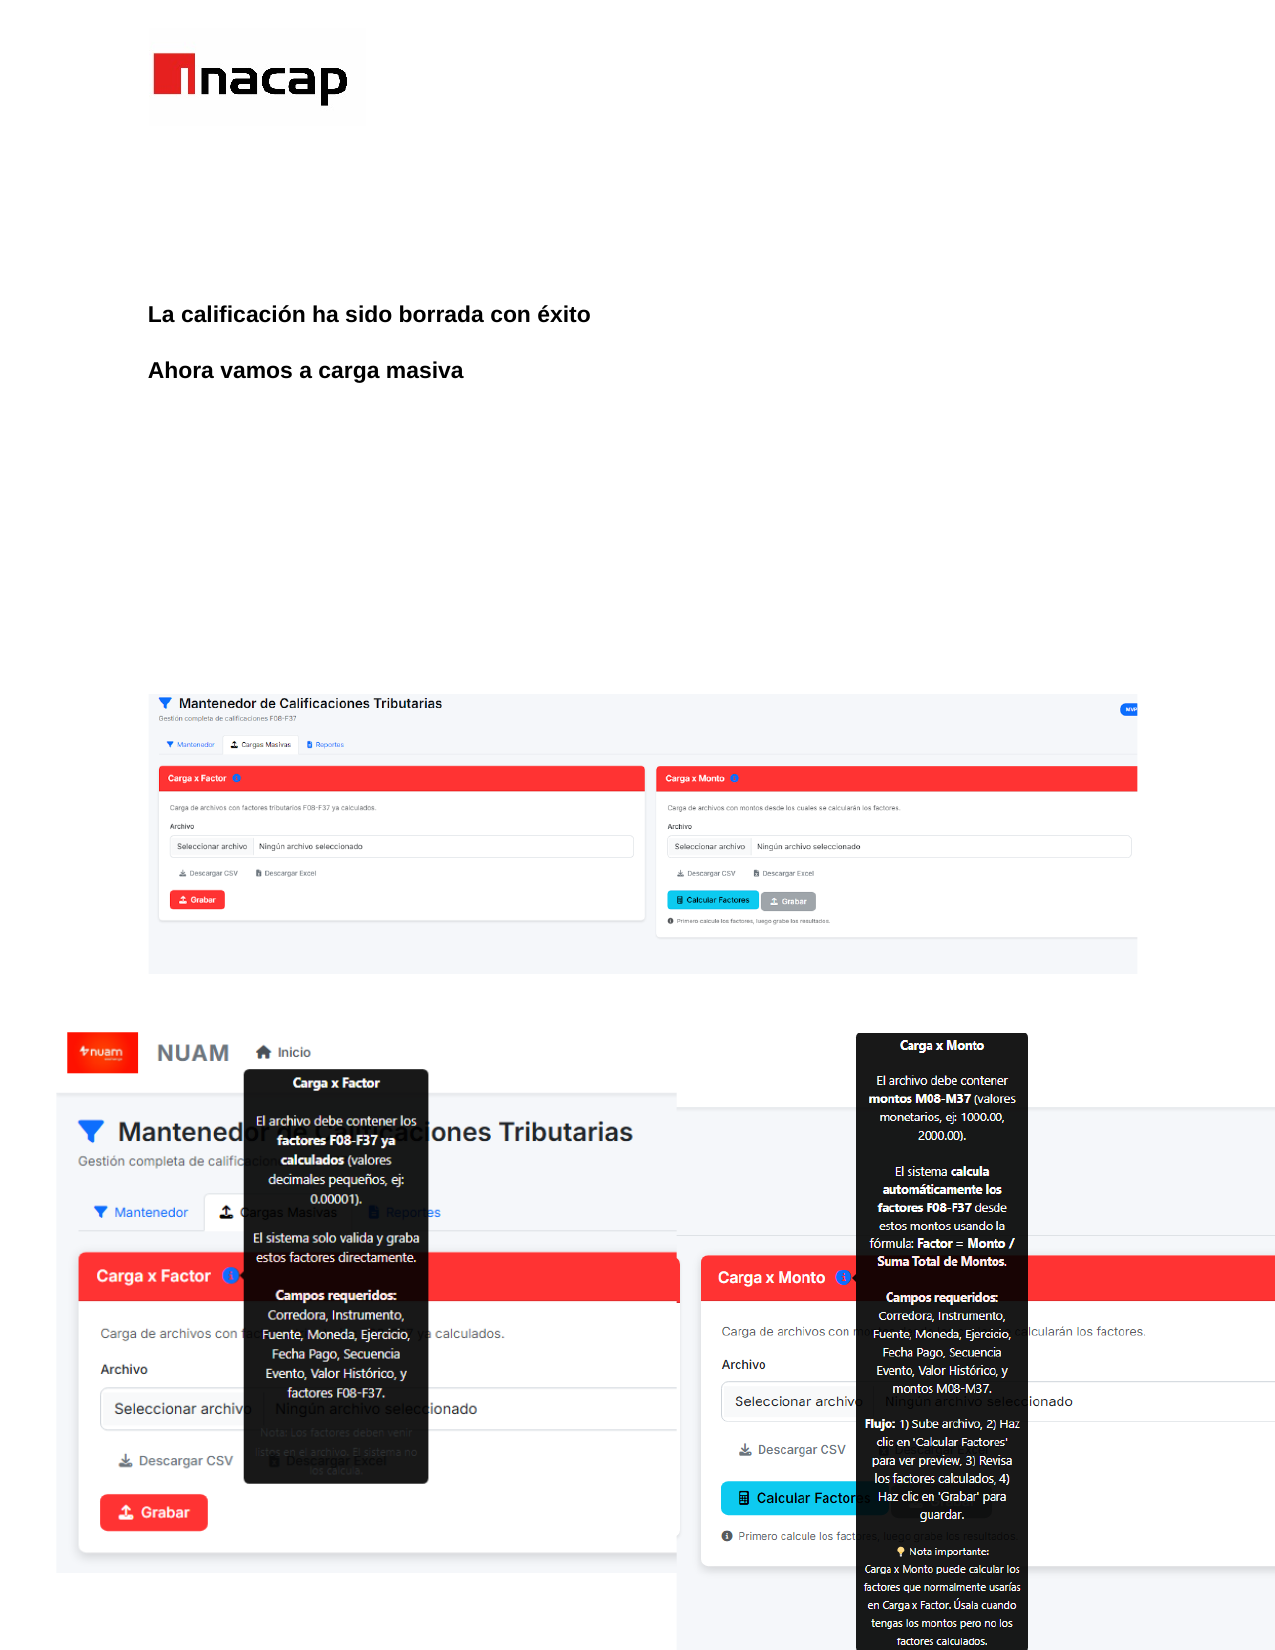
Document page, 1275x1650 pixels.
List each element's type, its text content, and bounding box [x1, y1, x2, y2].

text Ahora vamos a carga masiva [148, 357, 1137, 384]
picture [148, 694, 1138, 974]
picture [56, 1022, 1275, 1650]
text La calificación ha sido borrada con éxito [148, 301, 1137, 328]
picture [147, 28, 370, 130]
